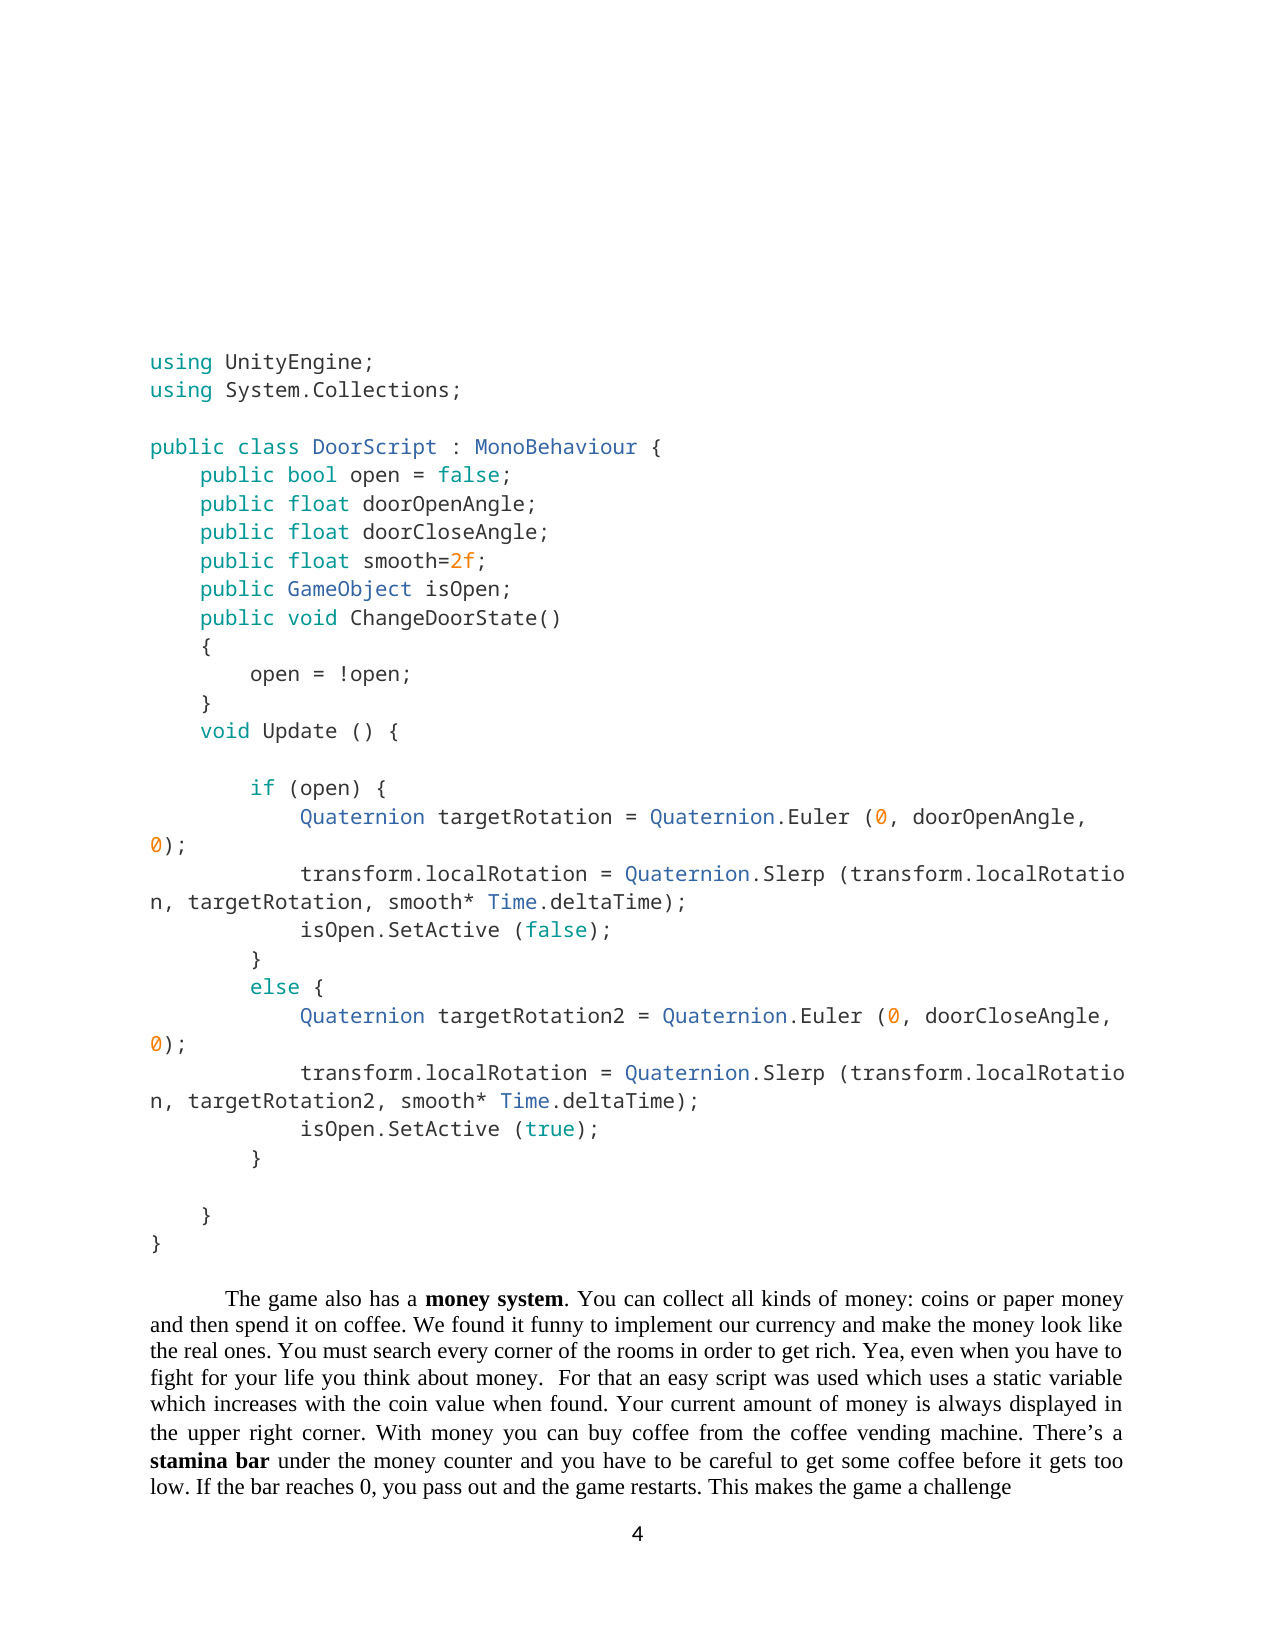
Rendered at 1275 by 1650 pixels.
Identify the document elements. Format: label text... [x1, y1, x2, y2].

text using UnityEngine; using System.Collections; public class DoorScript : MonoBehaviour { public bool open = false; public float doorOpenAngle; public float doorCloseAngle; public float smooth=2f; public GameObject isOpen; [150, 347, 1125, 603]
text public void ChangeDoorState() { open = !open; } void Update () { if (open) { Quaternion targetRotation = Quaternion.Euler (0, doorOpenAngle, 0); transform.localRotation = Quaternion.Slerp (transform.localRotation, targetRotation, smooth* Time.deltaTime); isOpen.SetActive (false); } else { Quaternion targetRotation2 = Quaternion.Euler (0, doorCloseAngle, 0); transform.localRotation = Quaternion.Slerp (transform.localRotation, targetRotation2, smooth* Time.deltaTime); isOpen.SetActive (true); } } } [150, 603, 1125, 1257]
text The game also has a money system. You can collect all kinds of money: coins or paper money and then spend it on coffee. We found it funny to implement our currency and make the money look like the real ones. You must search every corner of the rooms in order to get rich. Yea, even when you have to fight for your life you think about money. For that an easy script was used which uses a static variable which increases with the coin value when found. Your current amount of money is always displayed in the upper right corner. With money you can buy coffee from the coffee vending machine. There’s a stamina bar under the money counter and you have to be careful to get some coffee before it gets too low. If the bar reaches 0, you pass out and the game restarts. This makes the game a challenge [150, 1285, 1125, 1500]
